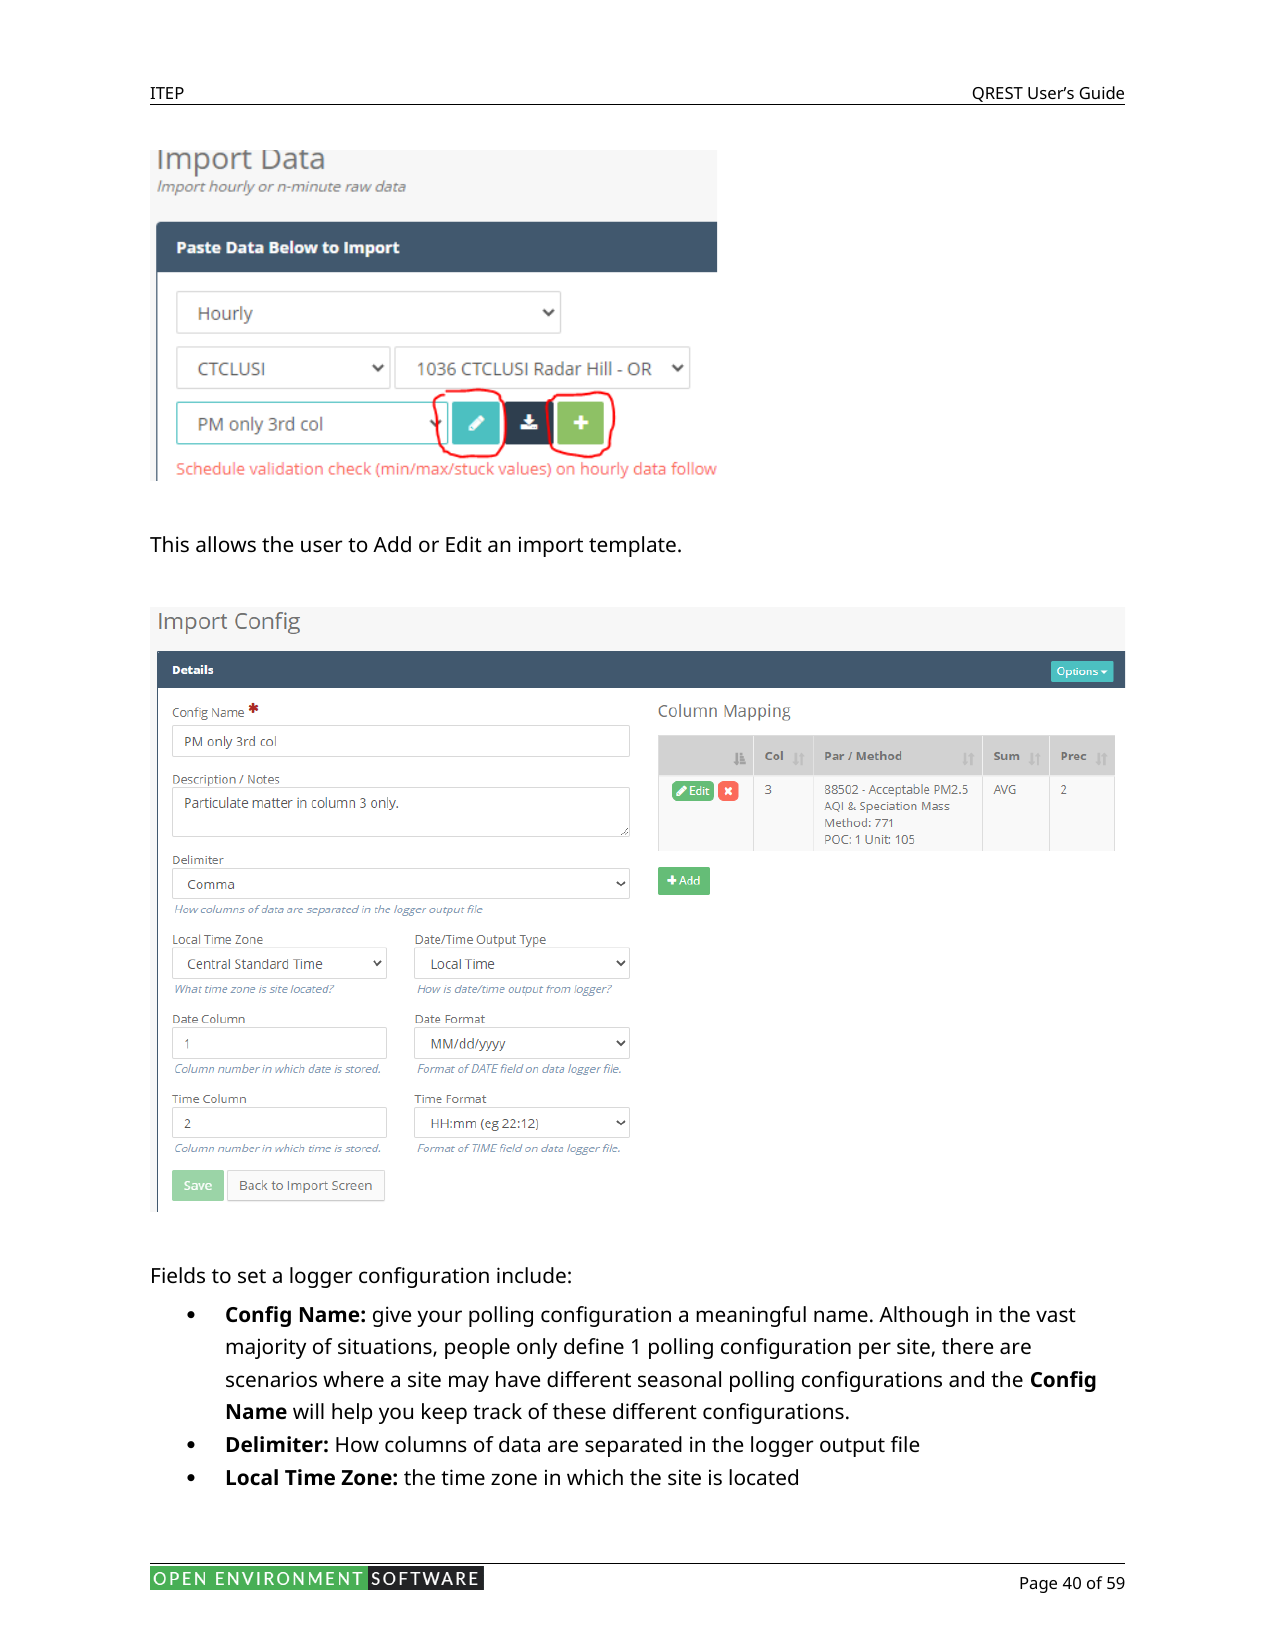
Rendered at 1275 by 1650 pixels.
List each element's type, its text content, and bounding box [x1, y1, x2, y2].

picture [150, 150, 718, 481]
list Delimiter: How columns of data are separated in the logger output file [187, 1430, 1125, 1458]
picture [150, 607, 1125, 1212]
picture [150, 1566, 484, 1590]
list Config Name: give your polling configuration a meaningful name. Although in the vast majority of situations, people only define 1 polling configuration per site, there are scenarios where a site may have different seasonal polling configurations and the Config Name will help you keep track of these different configurations. [187, 1300, 1125, 1426]
list Local Time Zone: the time zone in which the site is located [187, 1463, 1125, 1491]
text This allows the user to Add or Edit an import template. [150, 530, 1125, 558]
text Fields to set a logger configuration include: [150, 1261, 1125, 1289]
